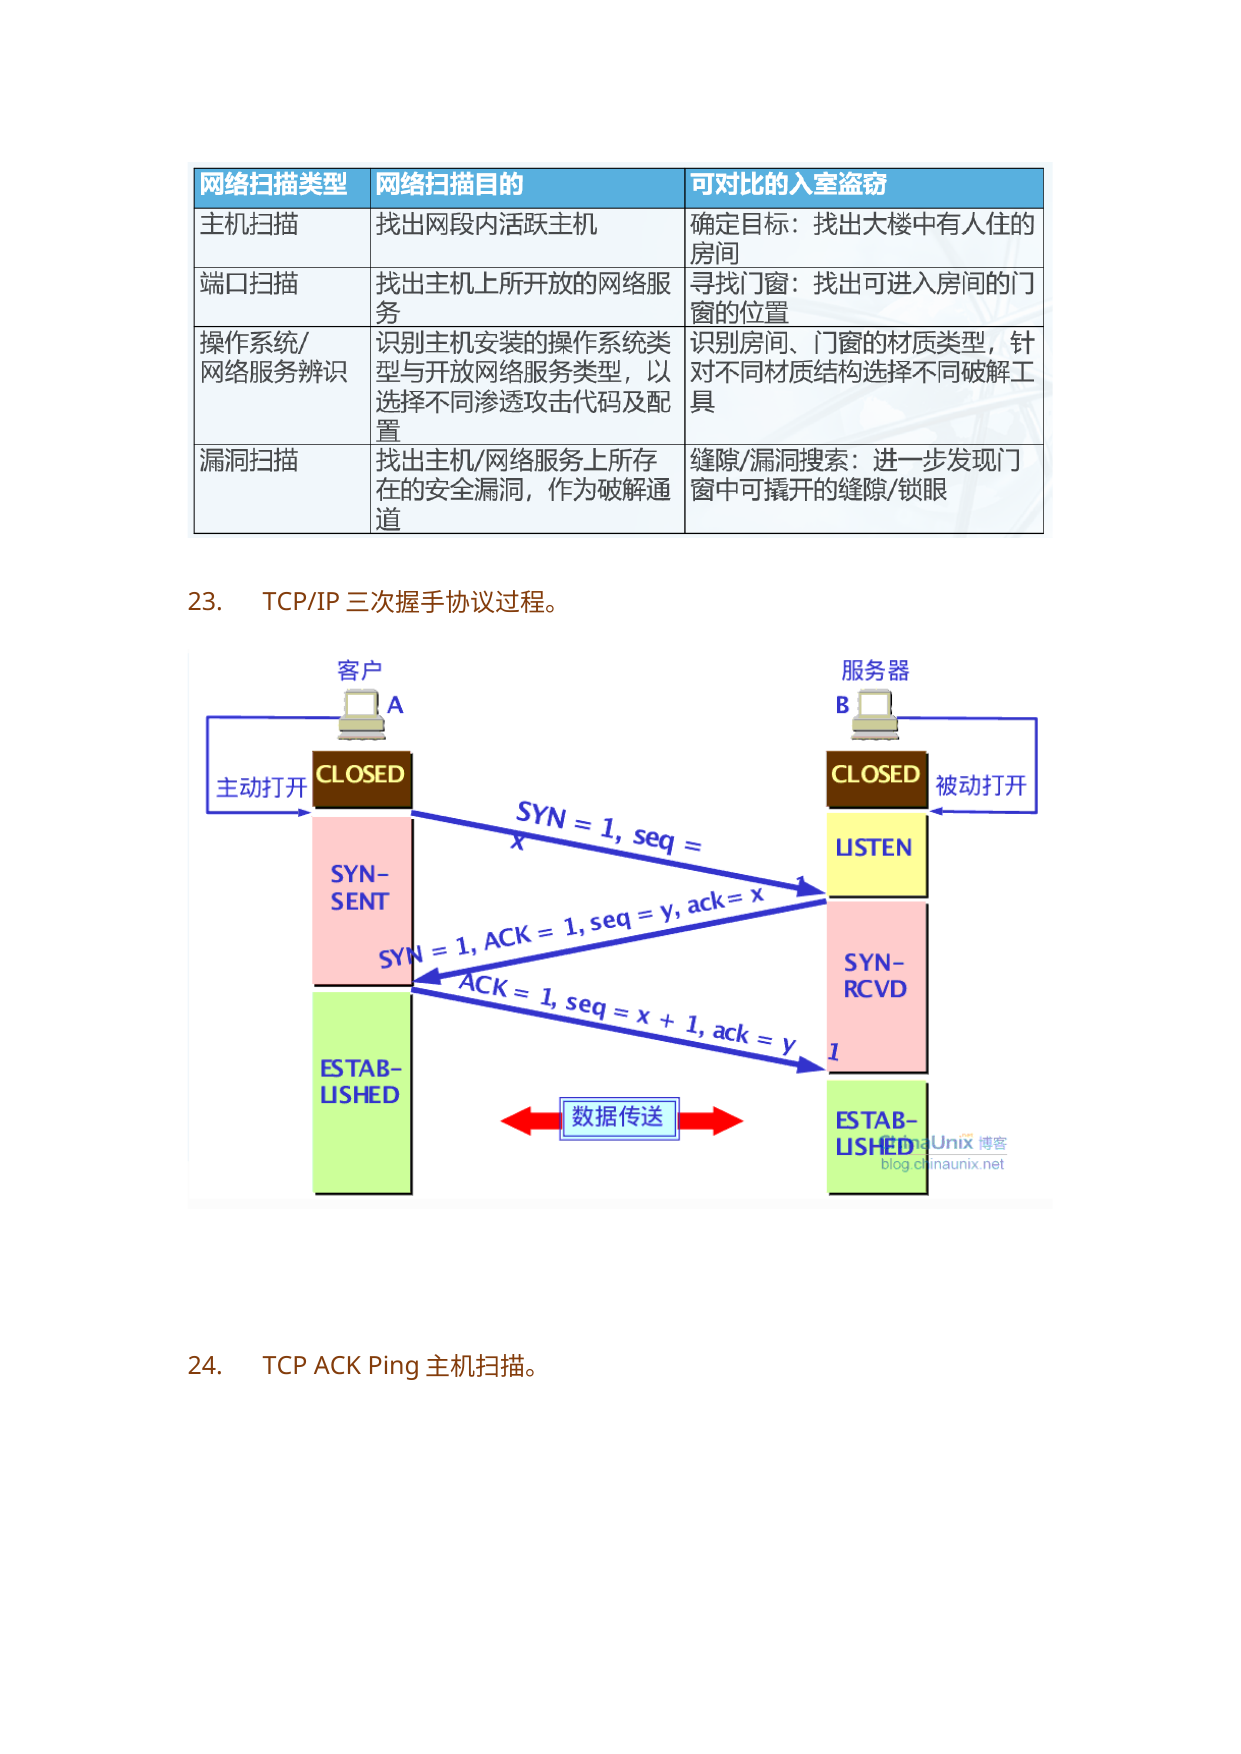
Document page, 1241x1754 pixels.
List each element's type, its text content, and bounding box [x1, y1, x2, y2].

text TCP ACK Ping主机扫描。 [187, 1332, 1053, 1397]
picture [187, 649, 1053, 1209]
text TCP/IP三次握手协议过程。 [187, 568, 1053, 633]
picture [187, 162, 1053, 538]
